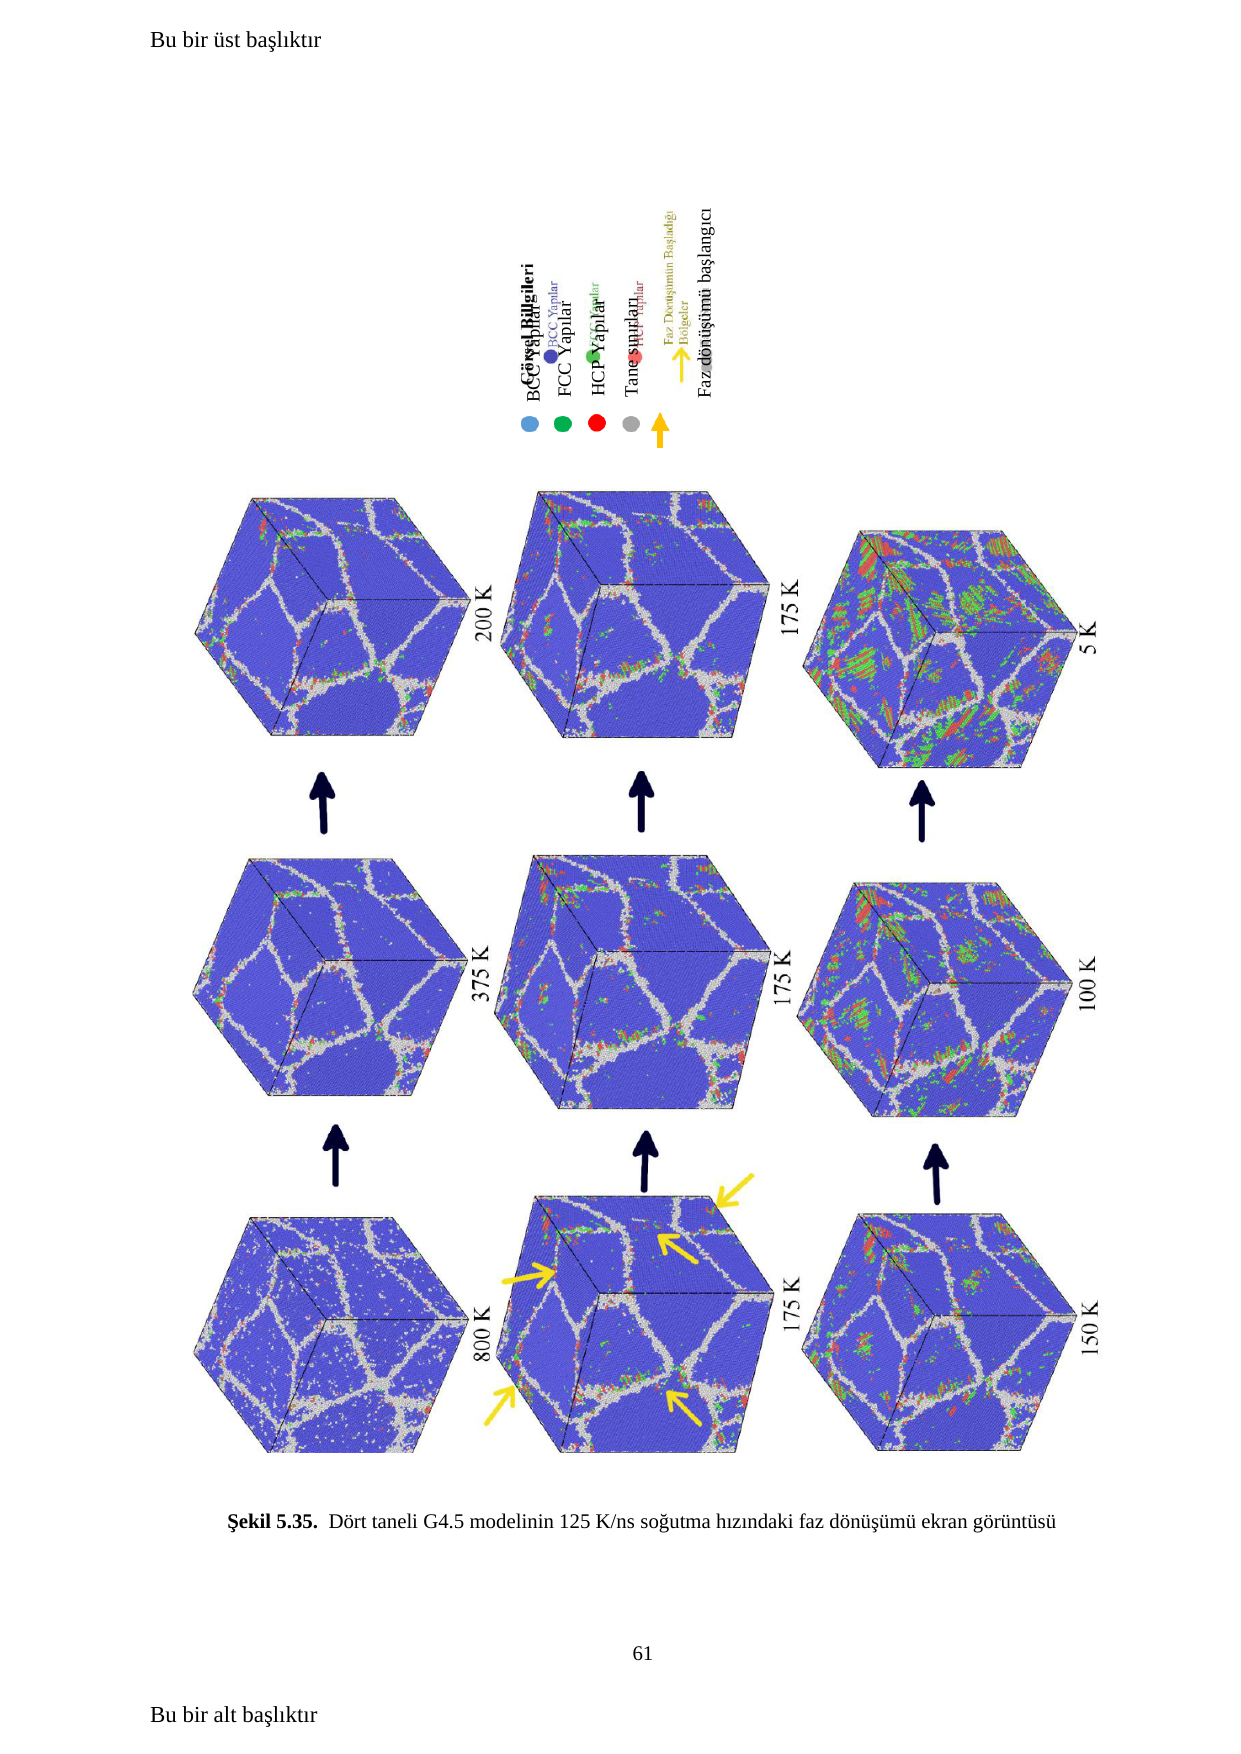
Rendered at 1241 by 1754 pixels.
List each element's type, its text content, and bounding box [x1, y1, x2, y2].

text Şekil 5.35. Dört taneli G4.5 modelinin 125 K/ns soğutma hızındaki faz dönüşümü ekran görüntüsü [227, 1509, 1090, 1533]
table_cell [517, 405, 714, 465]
text 61 [150, 1641, 1135, 1665]
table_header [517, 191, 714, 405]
picture [192, 177, 1108, 1453]
